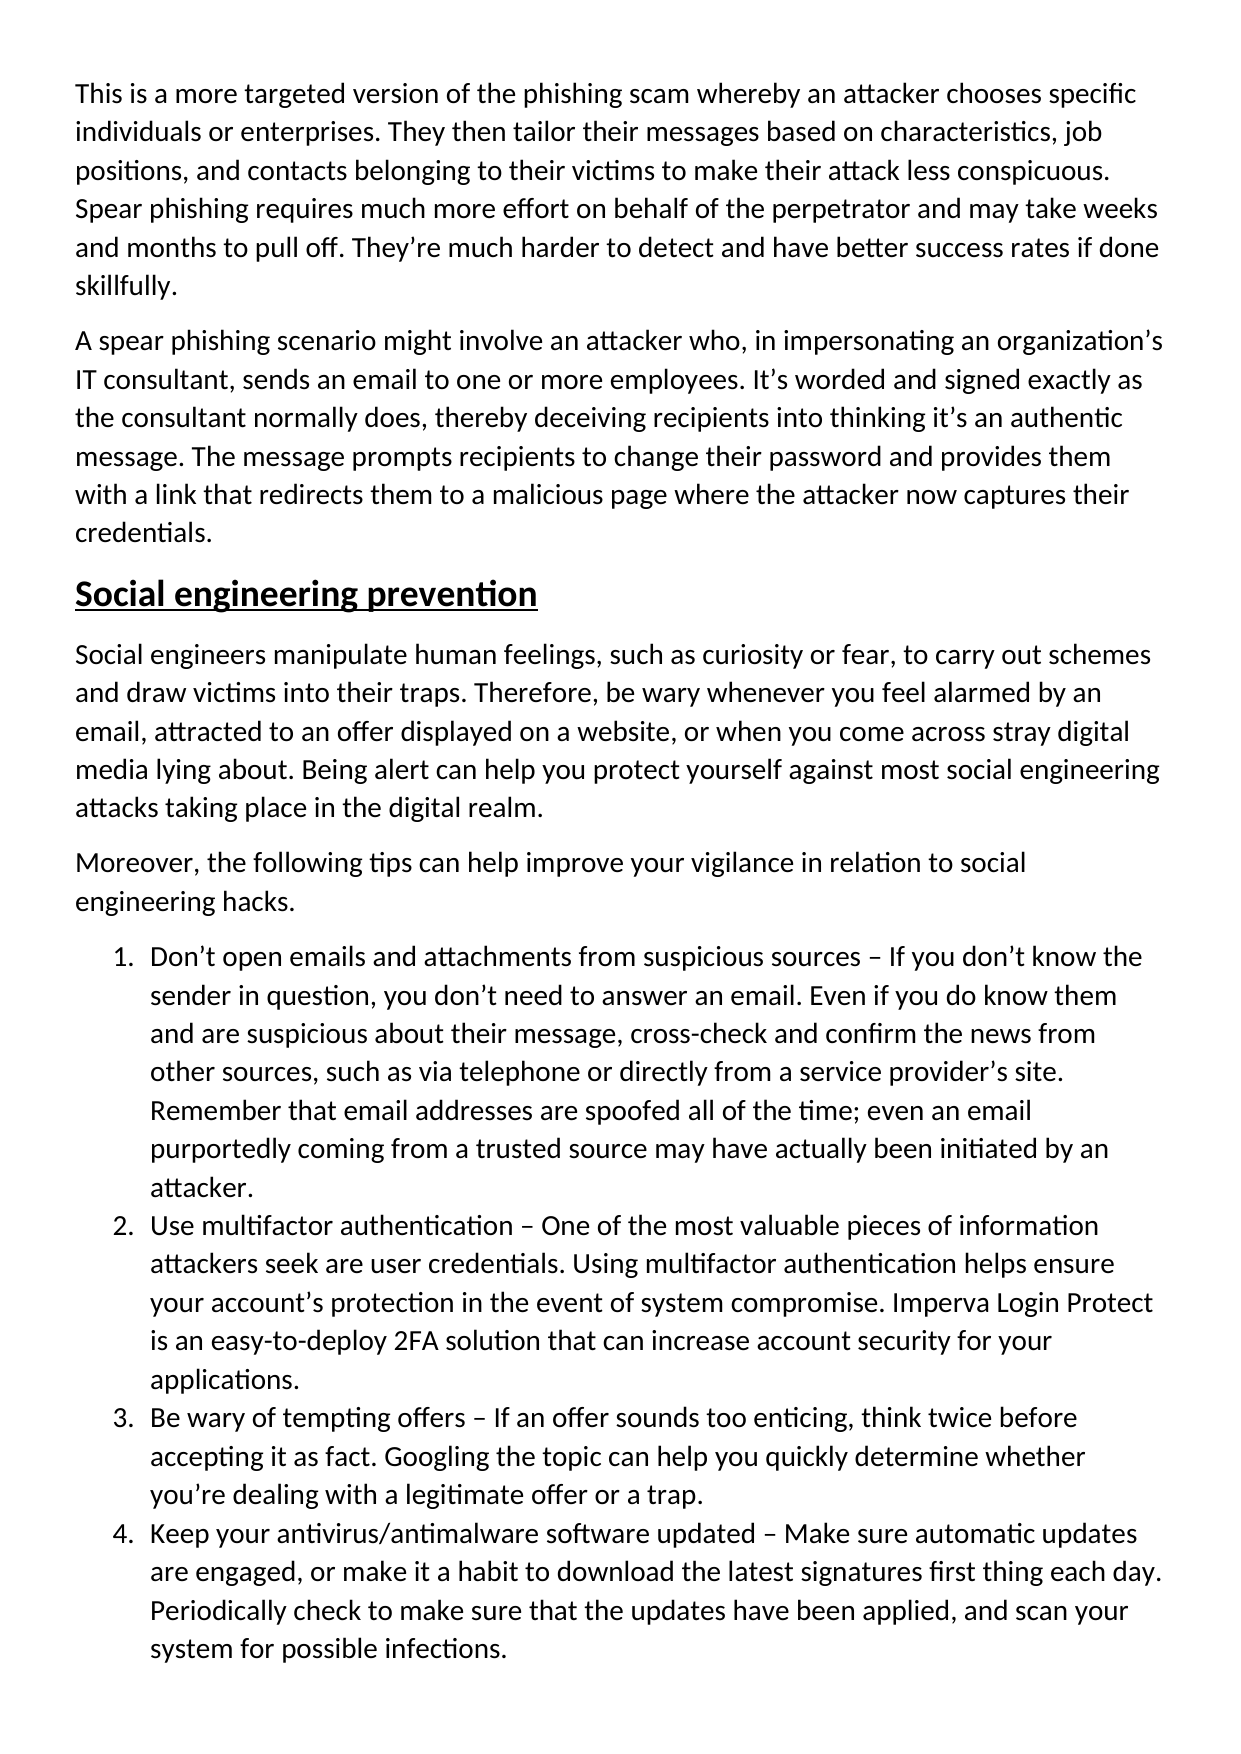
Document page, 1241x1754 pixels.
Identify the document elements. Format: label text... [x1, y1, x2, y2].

text Moreover, the following tips can help improve your vigilance in relation to social engineering hacks. [75, 1345, 1165, 1419]
text An example is an email sent to users of an online service that alerts them of a policy violation requiring immediate action on their part, such as a required password change. It includes a link to an illegitimate website—nearly identical in appearance to its legitimate version—prompting the unsuspecting user to enter their current credentials and new password. Upon form submittal the information is sent to the attacker. [75, 168, 1165, 358]
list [112, 1439, 1165, 1628]
text Social engineers manipulate human feelings, such as curiosity or fear, to carry out schemes and draw victims into their traps. Therefore, be wary whenever you feel alarmed by an email, attracted to an offer displayed on a website, or when you come across stray digital media lying about. Being alert can help you protect yourself against most social engineering attacks taking place in the digital realm. [75, 1136, 1165, 1326]
text Given that identical, or near-identical, messages are sent to all users in phishing campaigns, detecting and blocking them are much easier for mail servers having access to threat sharing platforms. [75, 377, 1165, 490]
text This is a more targeted version of the phishing scam whereby an attacker chooses specific individuals or enterprises. They then tailor their messages based on characteristics, job positions, and contacts belonging to their victims to make their attack less conspicuous. Spear phishing requires much more effort on behalf of the perpetrator and may take weeks and months to pull off. They’re much harder to detect and have better success rates if done skillfully. [75, 576, 1165, 803]
text Social engineering prevention [75, 1070, 1165, 1116]
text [75, 75, 1165, 149]
text Spear phishing [75, 509, 1165, 555]
text A spear phishing scenario might involve an attacker who, in impersonating an organization’s IT consultant, sends an email to one or more employees. It’s worded and signed exactly as the consultant normally does, thereby deceiving recipients into thinking it’s an authentic message. The message prompts recipients to change their password and provides them with a link that redirects them to a malicious page where the attacker now captures their credentials. [75, 823, 1165, 1051]
